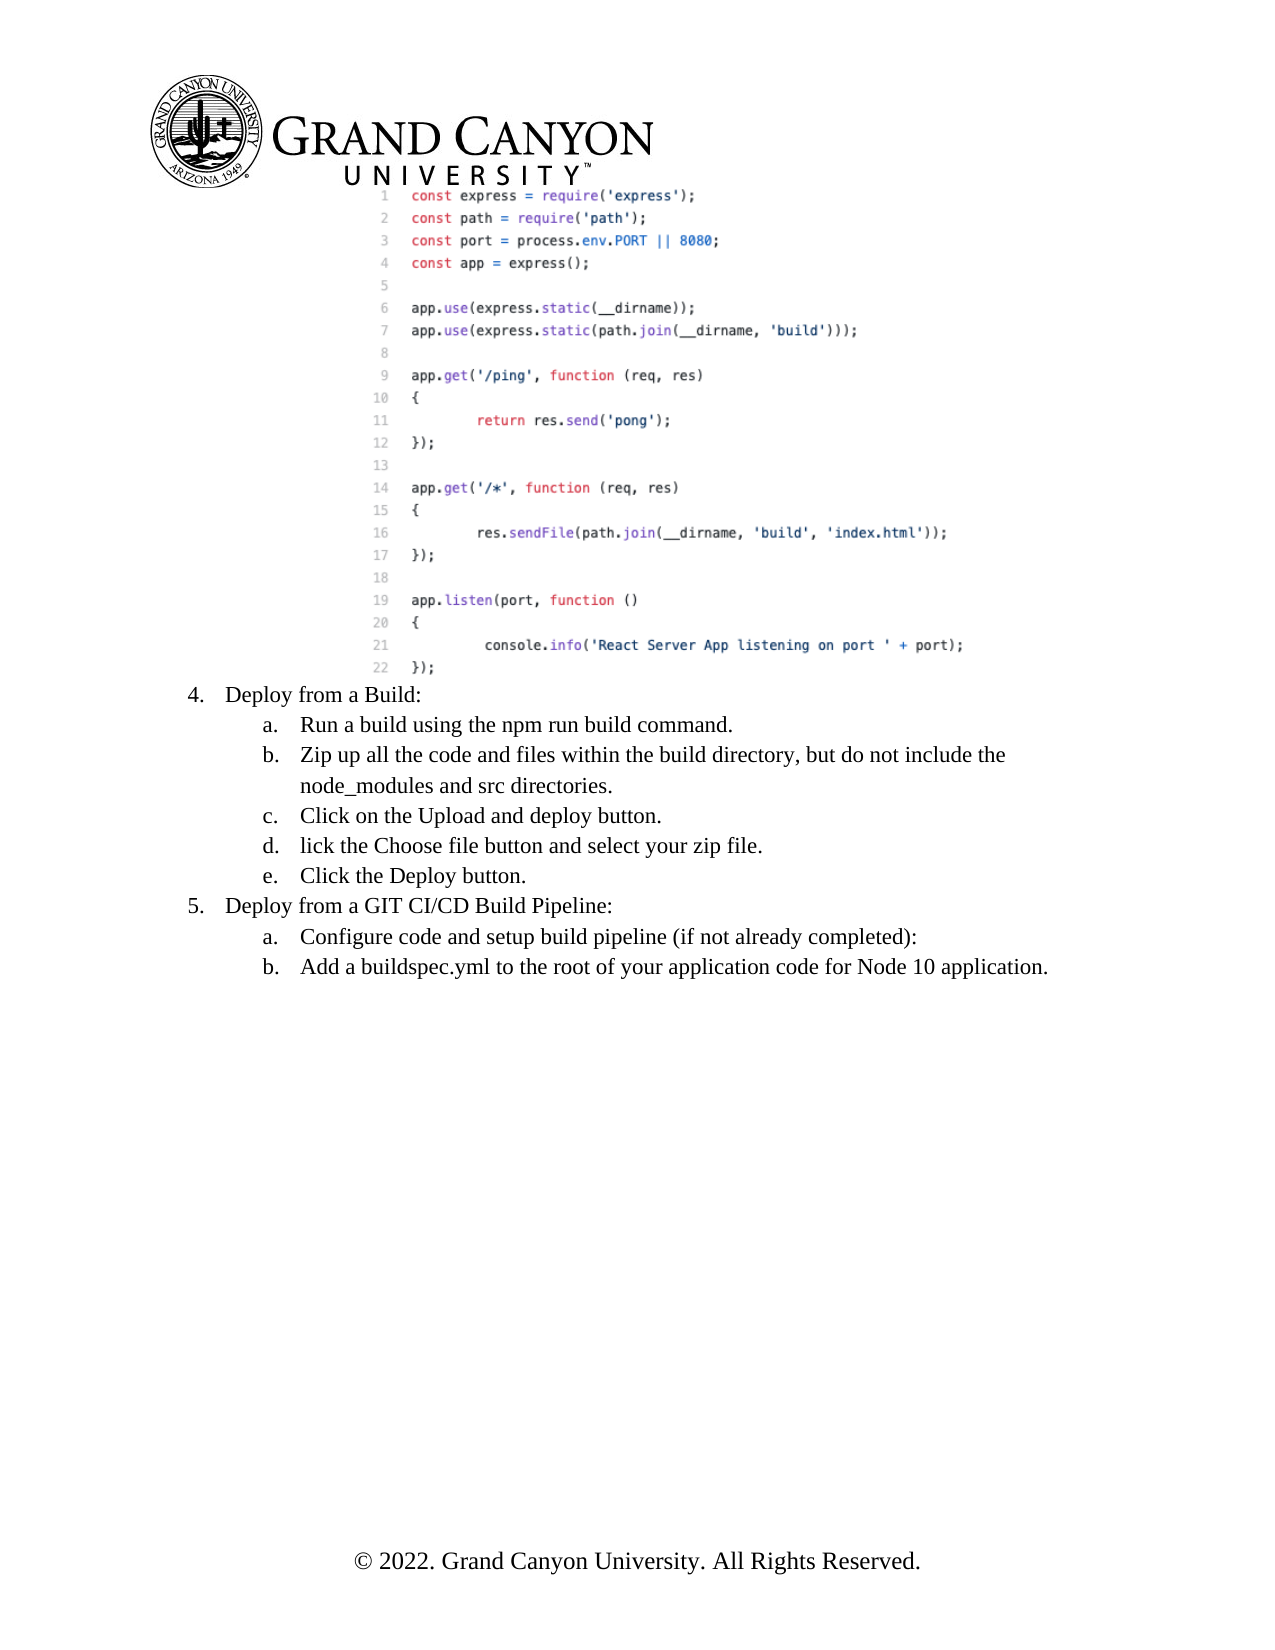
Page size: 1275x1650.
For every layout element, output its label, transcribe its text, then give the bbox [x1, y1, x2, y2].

list Run a build using the npm run build command. [262, 711, 1125, 738]
list lick the Choose file button and select your zip file. [262, 832, 1125, 858]
list Deploy from a Build: [187, 681, 1125, 707]
list Click the Deploy button. [262, 862, 1125, 889]
list Configure code and setup build pipeline (if not already completed): [262, 923, 1125, 949]
list Add a buildspec.yml to the root of your application code for Node 10 application. [262, 953, 1125, 979]
list Click on the Upload and deploy button. [262, 802, 1125, 828]
picture [150, 75, 984, 677]
list Zip up all the code and files within the build directory, but do not include the node_modules and src directories. [262, 742, 1125, 798]
list Deploy from a GIT CI/CD Build Pipeline: [187, 893, 1125, 919]
